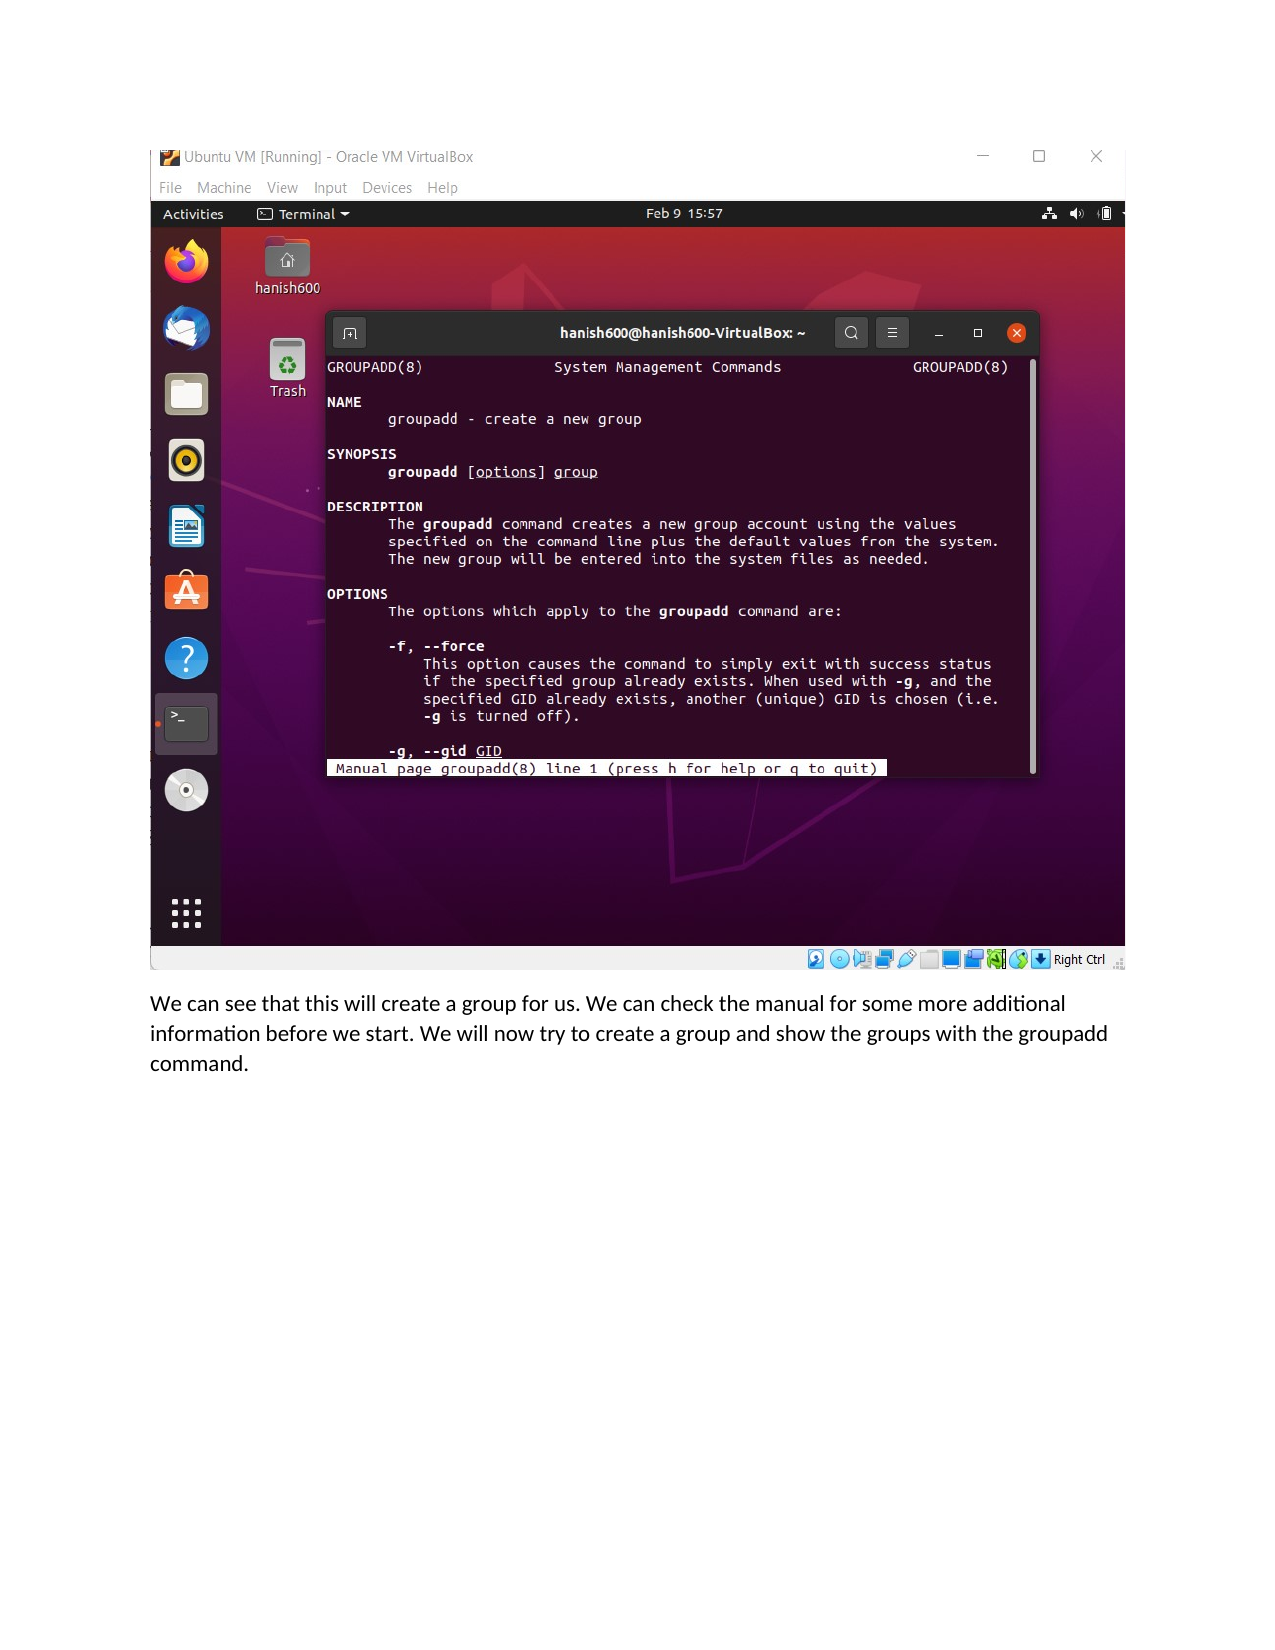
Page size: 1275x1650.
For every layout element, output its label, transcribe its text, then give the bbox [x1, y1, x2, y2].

text We can see that this will create a group for us. We can check the manual for some more additional information before we start. We will now try to create a group and show the groups with the groupadd command. [150, 989, 1125, 1077]
picture [150, 150, 1125, 970]
